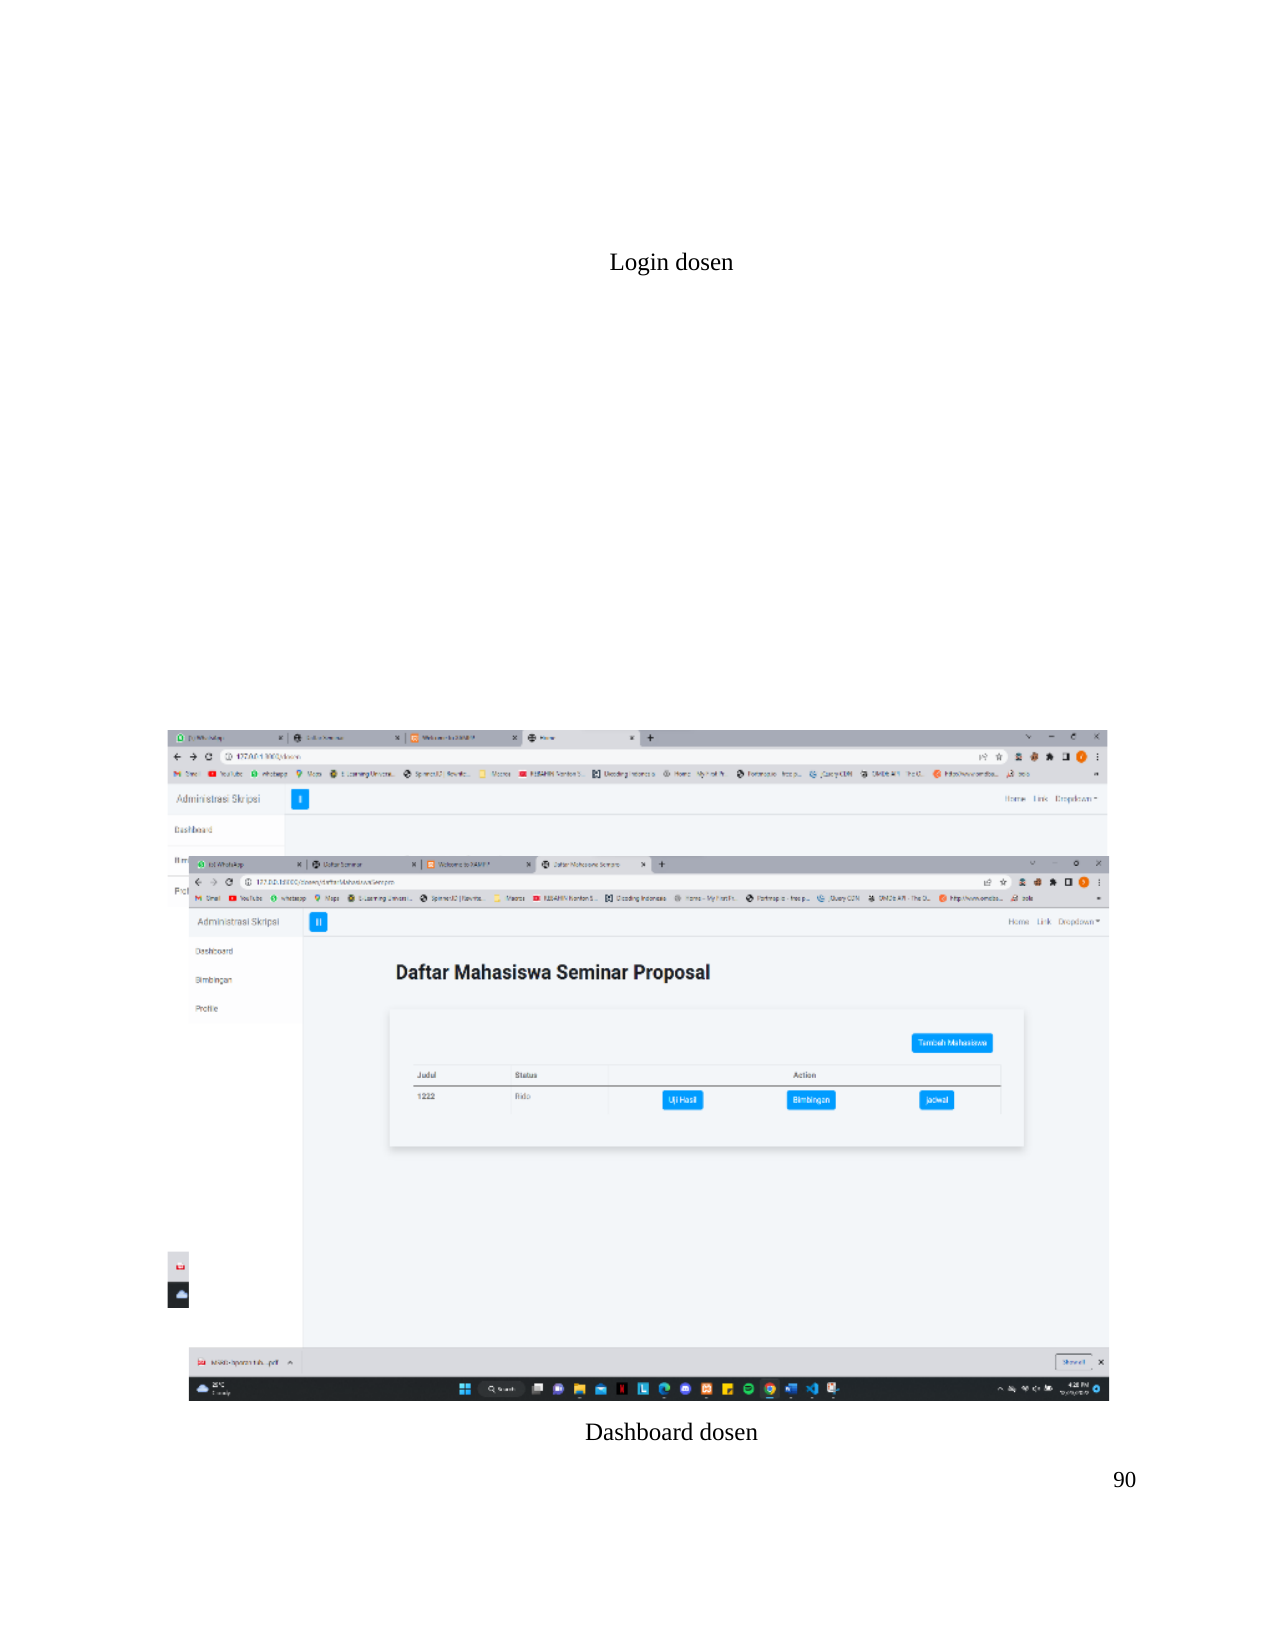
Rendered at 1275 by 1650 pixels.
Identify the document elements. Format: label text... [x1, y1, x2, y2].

picture [167, 730, 1110, 1401]
text Login dosen [132, 247, 1136, 276]
